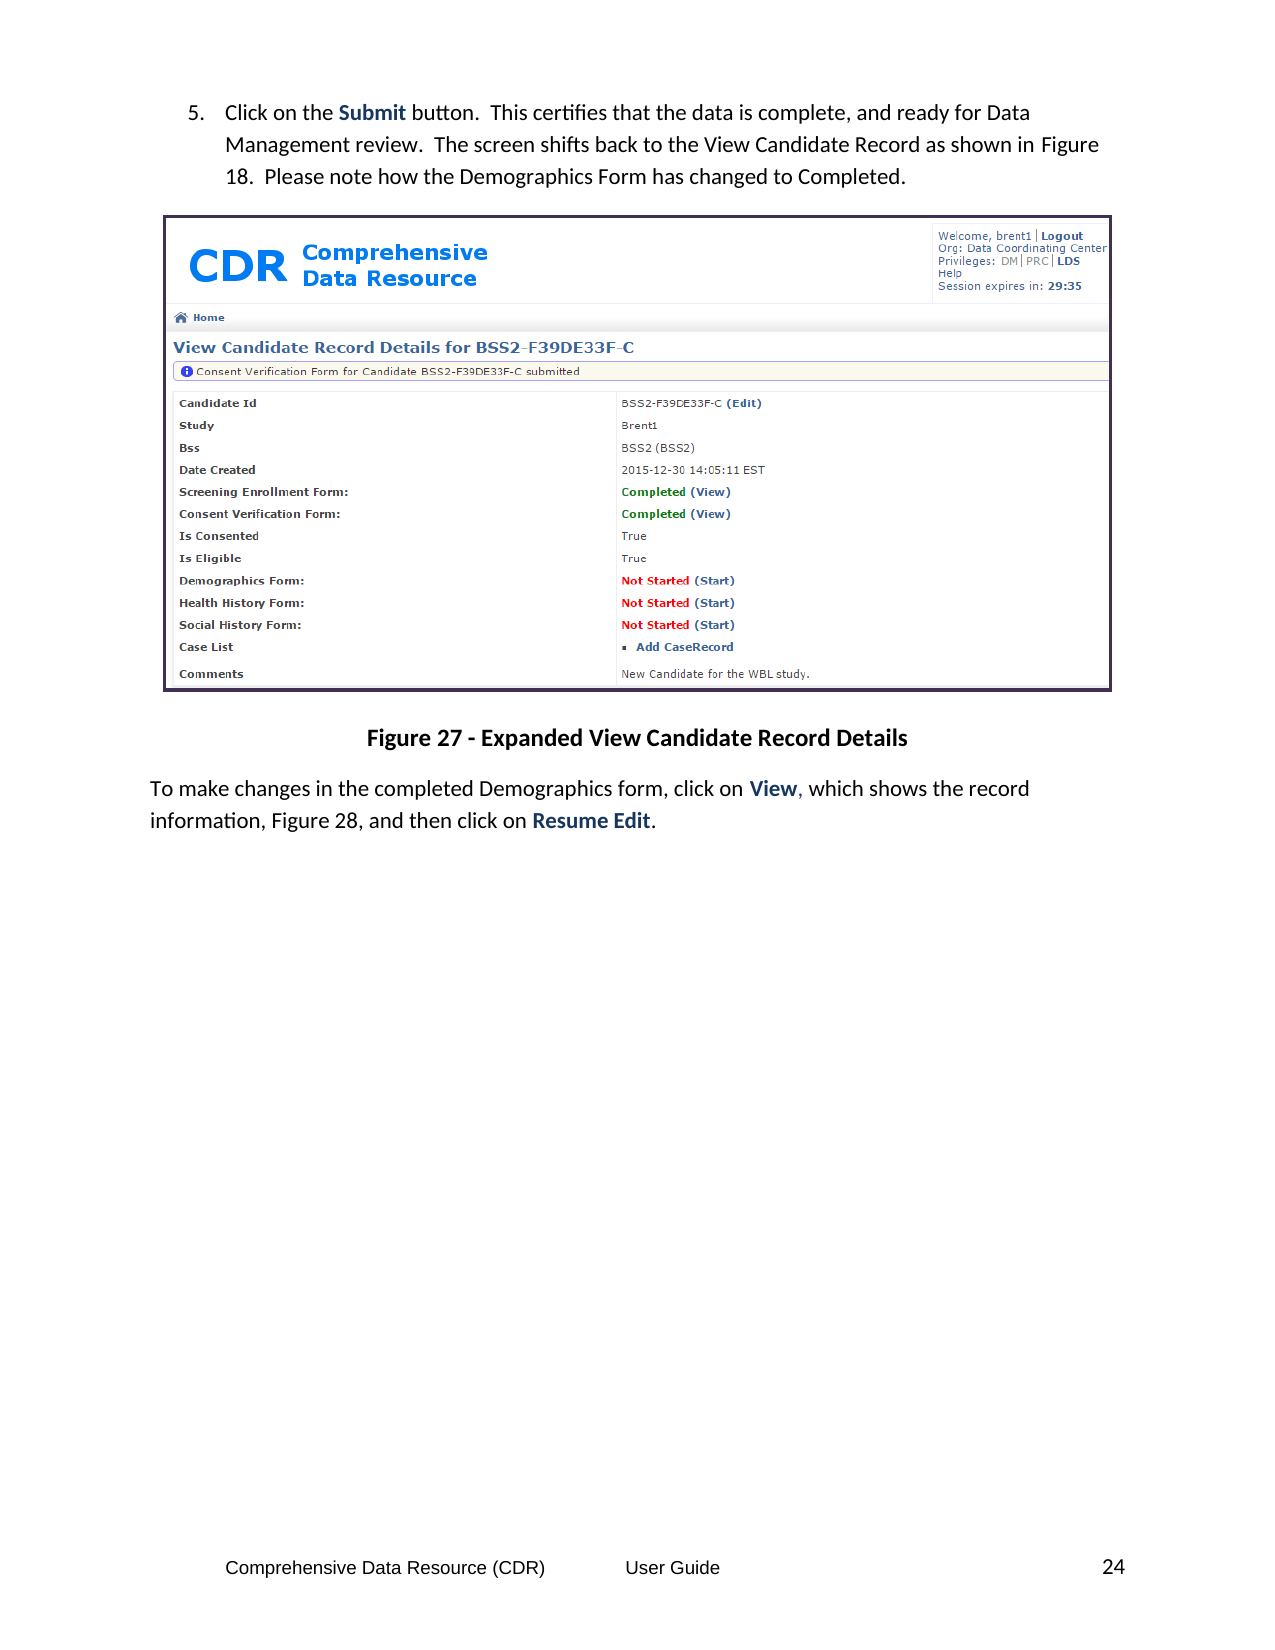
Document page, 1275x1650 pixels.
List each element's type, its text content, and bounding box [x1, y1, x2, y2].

picture [166, 218, 1109, 688]
list Click on the Submit button. This certifies that the data is complete, and ready for Data Management review. The screen shifts back to the View Candidate Record as shown in Figure 18. Please note how the Demographics Form has changed to Completed. [187, 98, 1125, 190]
text Figure 27 - Expanded View Candidate Record Details [150, 722, 1125, 753]
text To make changes in the completed Demographics form, click on View, which shows the record information, Figure 28, and then click on Resume Edit. [150, 774, 1125, 834]
